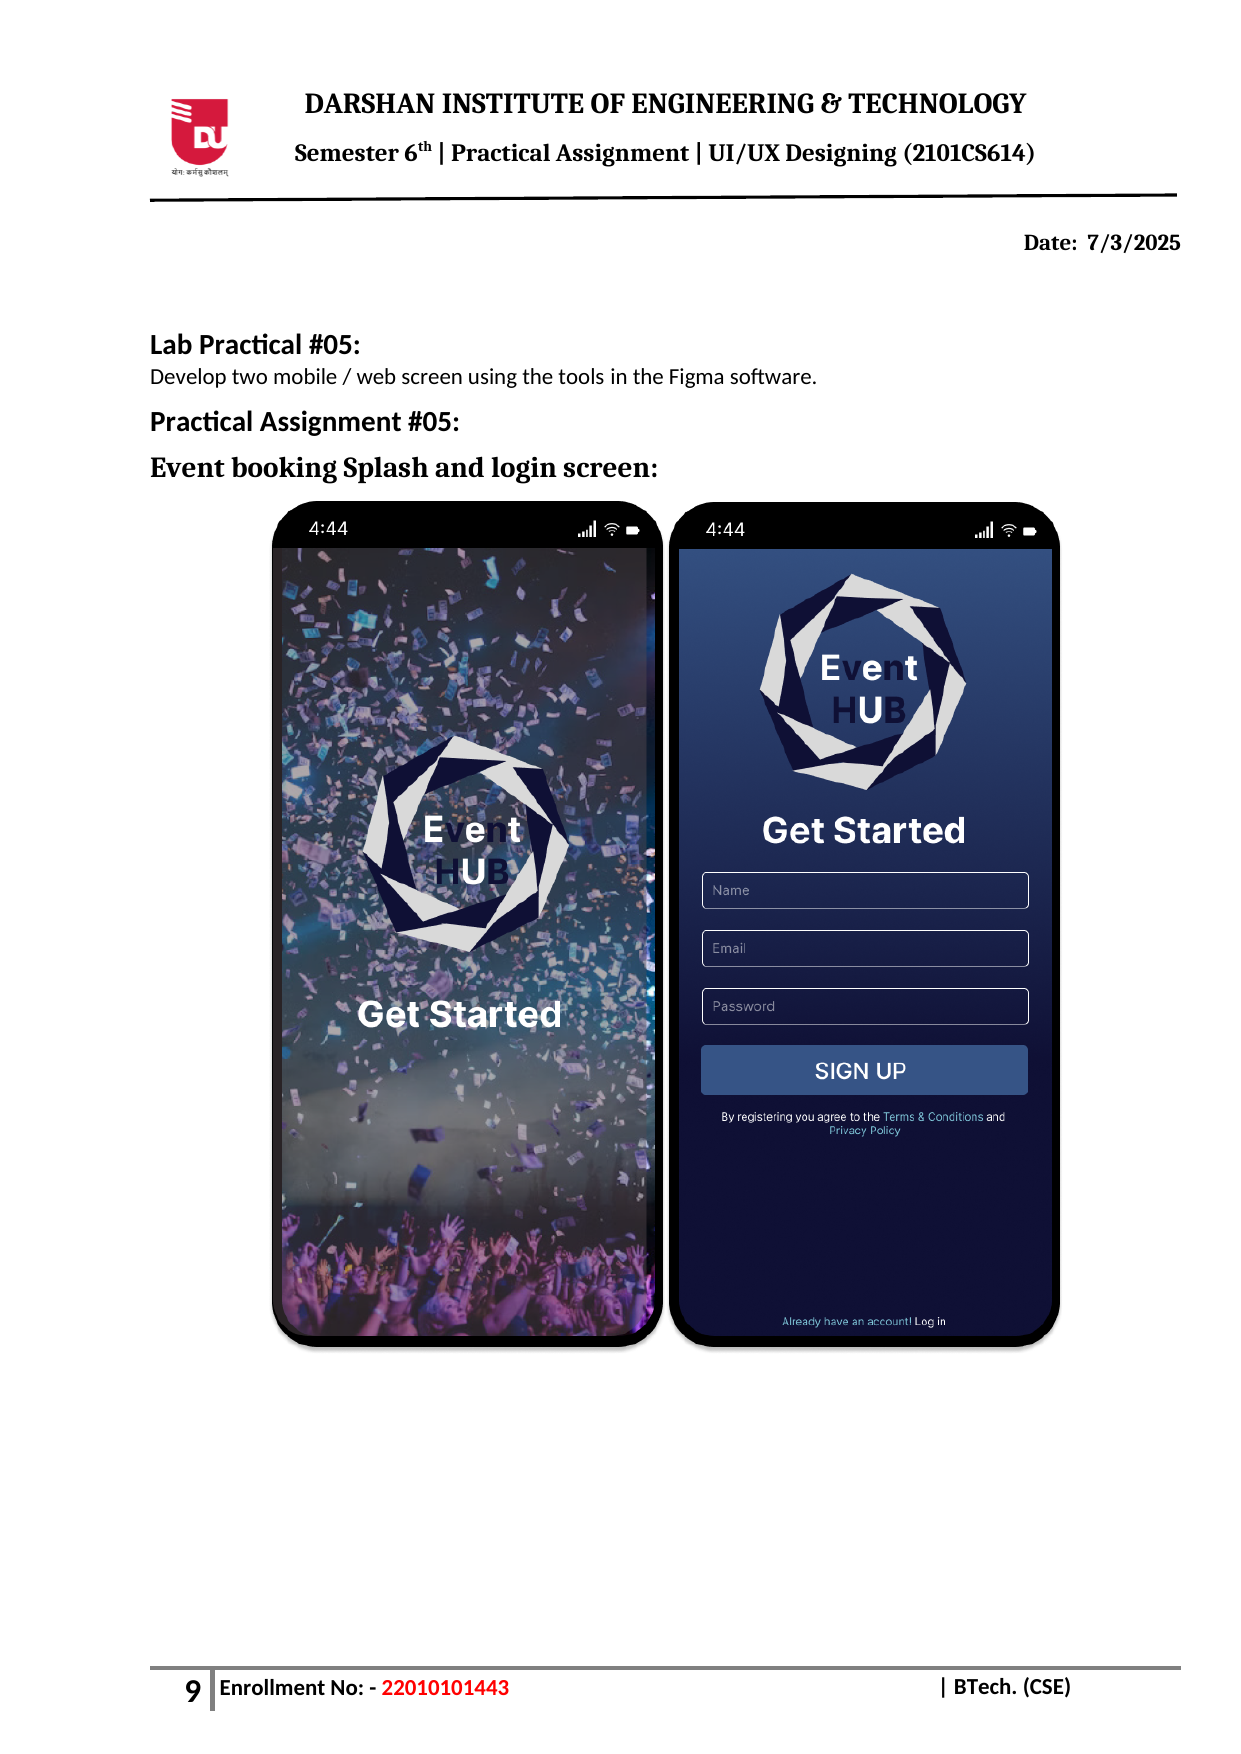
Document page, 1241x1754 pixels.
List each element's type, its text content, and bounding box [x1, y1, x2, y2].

text Lab Practical #05: [150, 326, 1189, 362]
text Develop two mobile / web screen using the tools in the Figma software. [150, 362, 1181, 390]
text Practical Assignment #05: [150, 403, 1189, 438]
picture [268, 501, 1063, 1354]
picture [150, 75, 242, 198]
subtitle Event booking Splash and login screen: [150, 451, 1181, 484]
